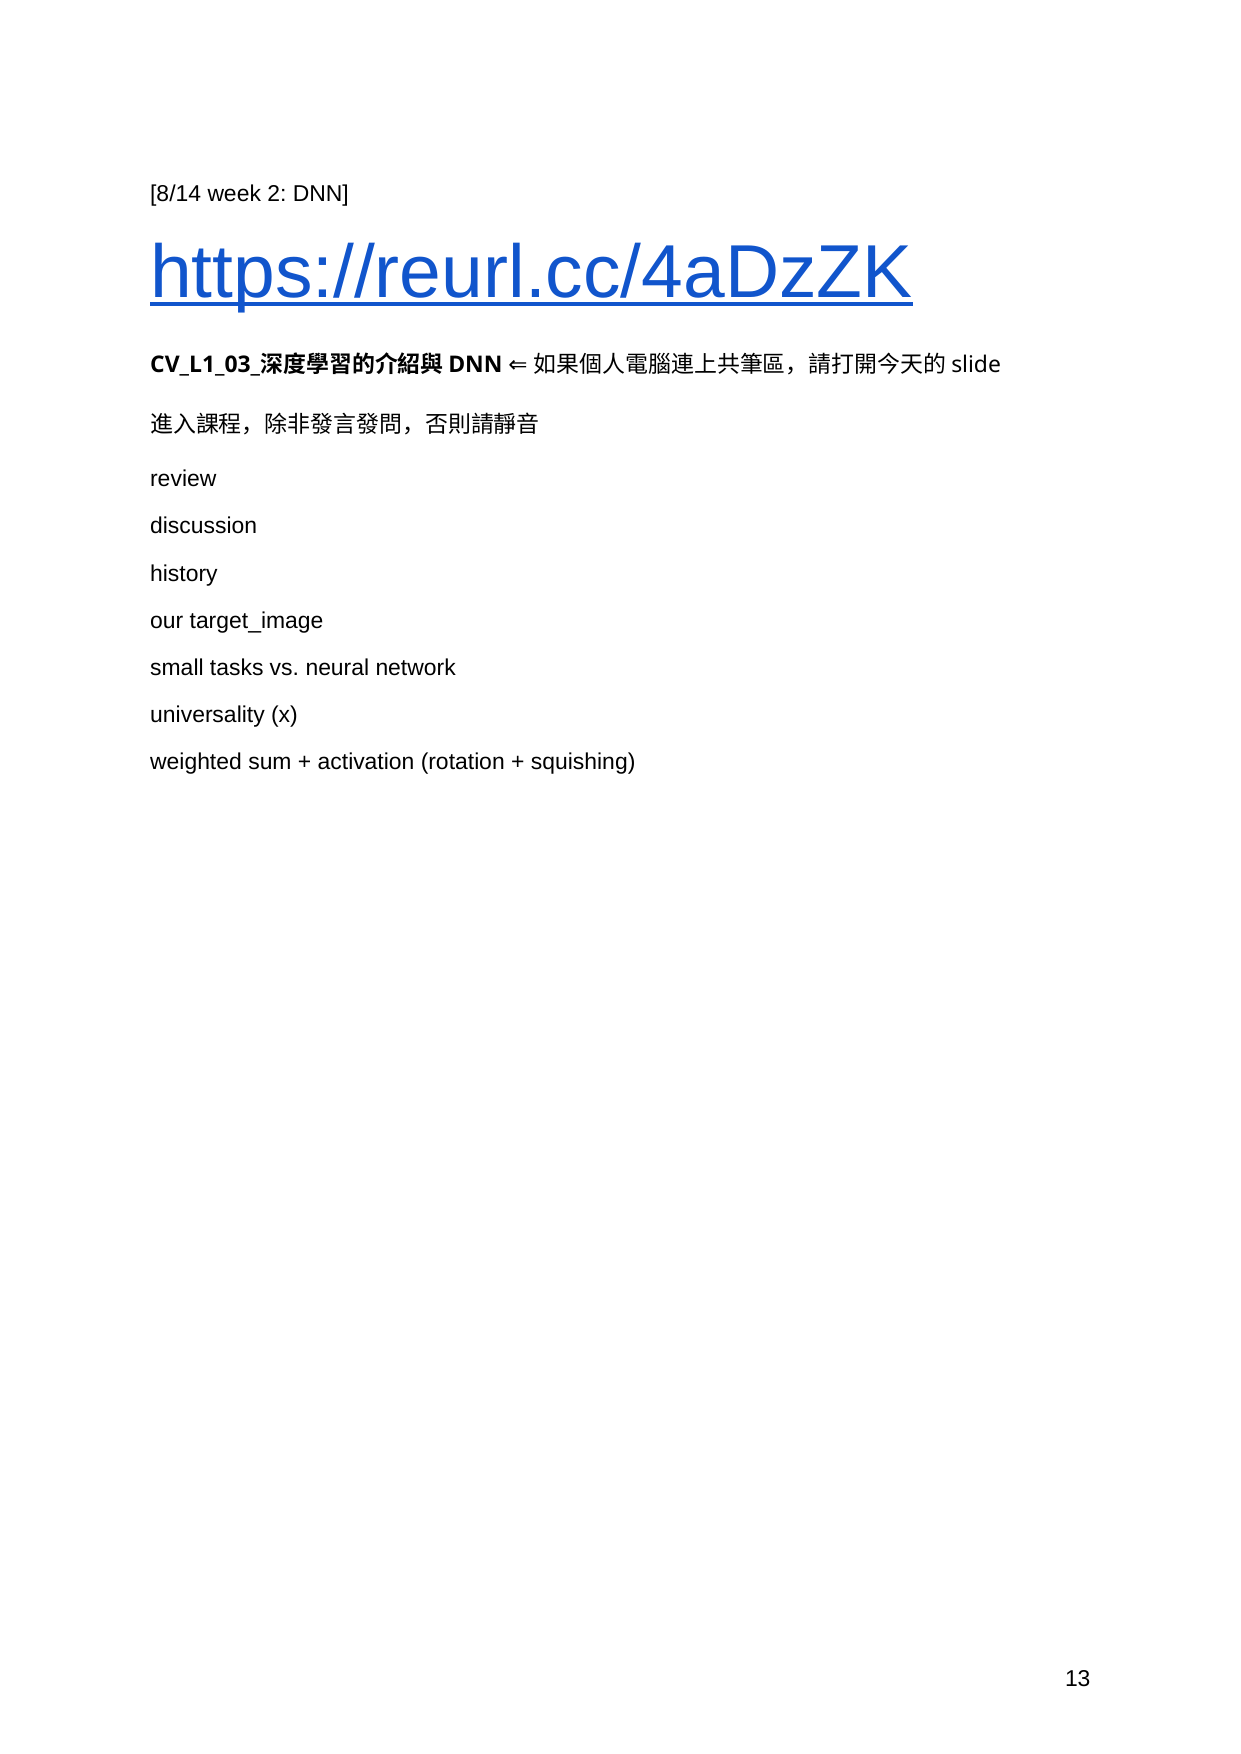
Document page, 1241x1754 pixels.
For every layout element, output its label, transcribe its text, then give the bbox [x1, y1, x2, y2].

text our target_image [150, 607, 1090, 633]
text https://reurl.cc/4aDzZK [150, 227, 1090, 313]
text universality (x) [150, 701, 1090, 727]
text discussion [150, 512, 1090, 539]
text review [150, 465, 1090, 492]
text weighted sum + activation (rotation + squishing) [150, 748, 1090, 774]
text small tasks vs. neural network [150, 654, 1090, 680]
text history [150, 559, 1090, 586]
text 進入課程，除非發言發問，否則請靜音 [150, 406, 1090, 439]
text [8/14 week 2: DNN] [150, 180, 1090, 207]
text CV_L1_03_深度學習的介紹與DNN ⇐ 如果個人電腦連上共筆區，請打開今天的 slide [150, 346, 1090, 379]
